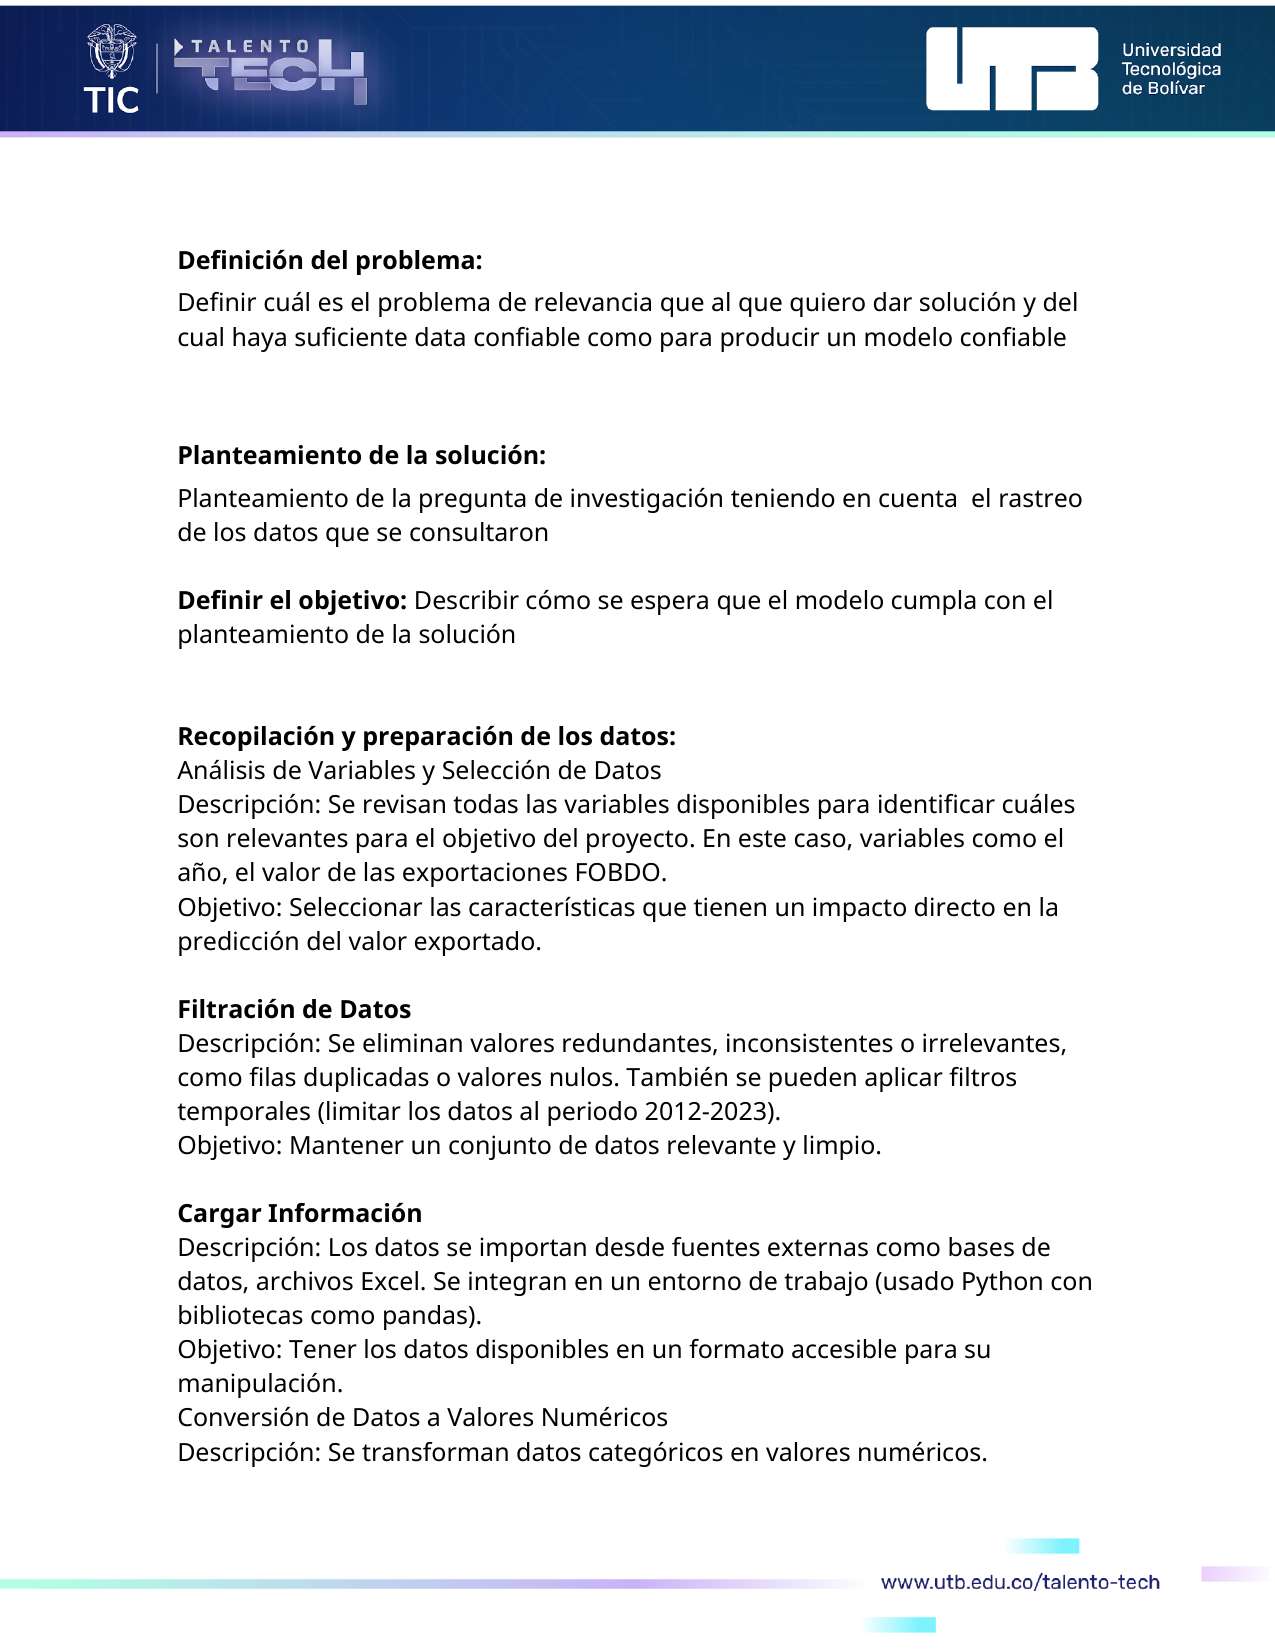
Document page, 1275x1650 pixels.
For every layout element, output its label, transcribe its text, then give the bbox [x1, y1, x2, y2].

text Descripción: Los datos se importan desde fuentes externas como bases de datos, archivos Excel. Se integran en un entorno de trabajo (usado Python con bibliotecas como pandas). [177, 1230, 1098, 1332]
text Definir el objetivo: Describir cómo se espera que el modelo cumpla con el planteamiento de la solución [177, 583, 1098, 651]
text Descripción: Se revisan todas las variables disponibles para identificar cuáles son relevantes para el objetivo del proyecto. En este caso, variables como el año, el valor de las exportaciones FOBDO. [177, 787, 1098, 889]
subtitle Definición del problema: [177, 243, 1098, 277]
text Cargar Información [177, 1196, 1098, 1230]
text Objetivo: Seleccionar las características que tienen un impacto directo en la predicción del valor exportado. [177, 889, 1098, 957]
text Descripción: Se transforman datos categóricos en valores numéricos. [177, 1434, 1098, 1468]
text Recopilación y preparación de los datos: [177, 719, 1098, 753]
text Objetivo: Mantener un conjunto de datos relevante y limpio. [177, 1128, 1098, 1162]
text Descripción: Se eliminan valores redundantes, inconsistentes o irrelevantes, como filas duplicadas o valores nulos. También se pueden aplicar filtros temporales (limitar los datos al periodo 2012-2023). [177, 1025, 1098, 1128]
text Definir cuál es el problema de relevancia que al que quiero dar solución y del cual haya suficiente data confiable como para producir un modelo confiable [177, 285, 1098, 353]
text Planteamiento de la pregunta de investigación teniendo en cuenta el rastreo de los datos que se consultaron [177, 480, 1098, 548]
text Filtración de Datos [177, 991, 1098, 1025]
picture [0, 1517, 1270, 1642]
text Conversión de Datos a Valores Numéricos [177, 1400, 1098, 1434]
subtitle Planteamiento de la solución: [177, 438, 1098, 472]
text Objetivo: Tener los datos disponibles en un formato accesible para su manipulación. [177, 1332, 1098, 1400]
text Análisis de Variables y Selección de Datos [177, 753, 1098, 787]
picture [0, 0, 1275, 160]
